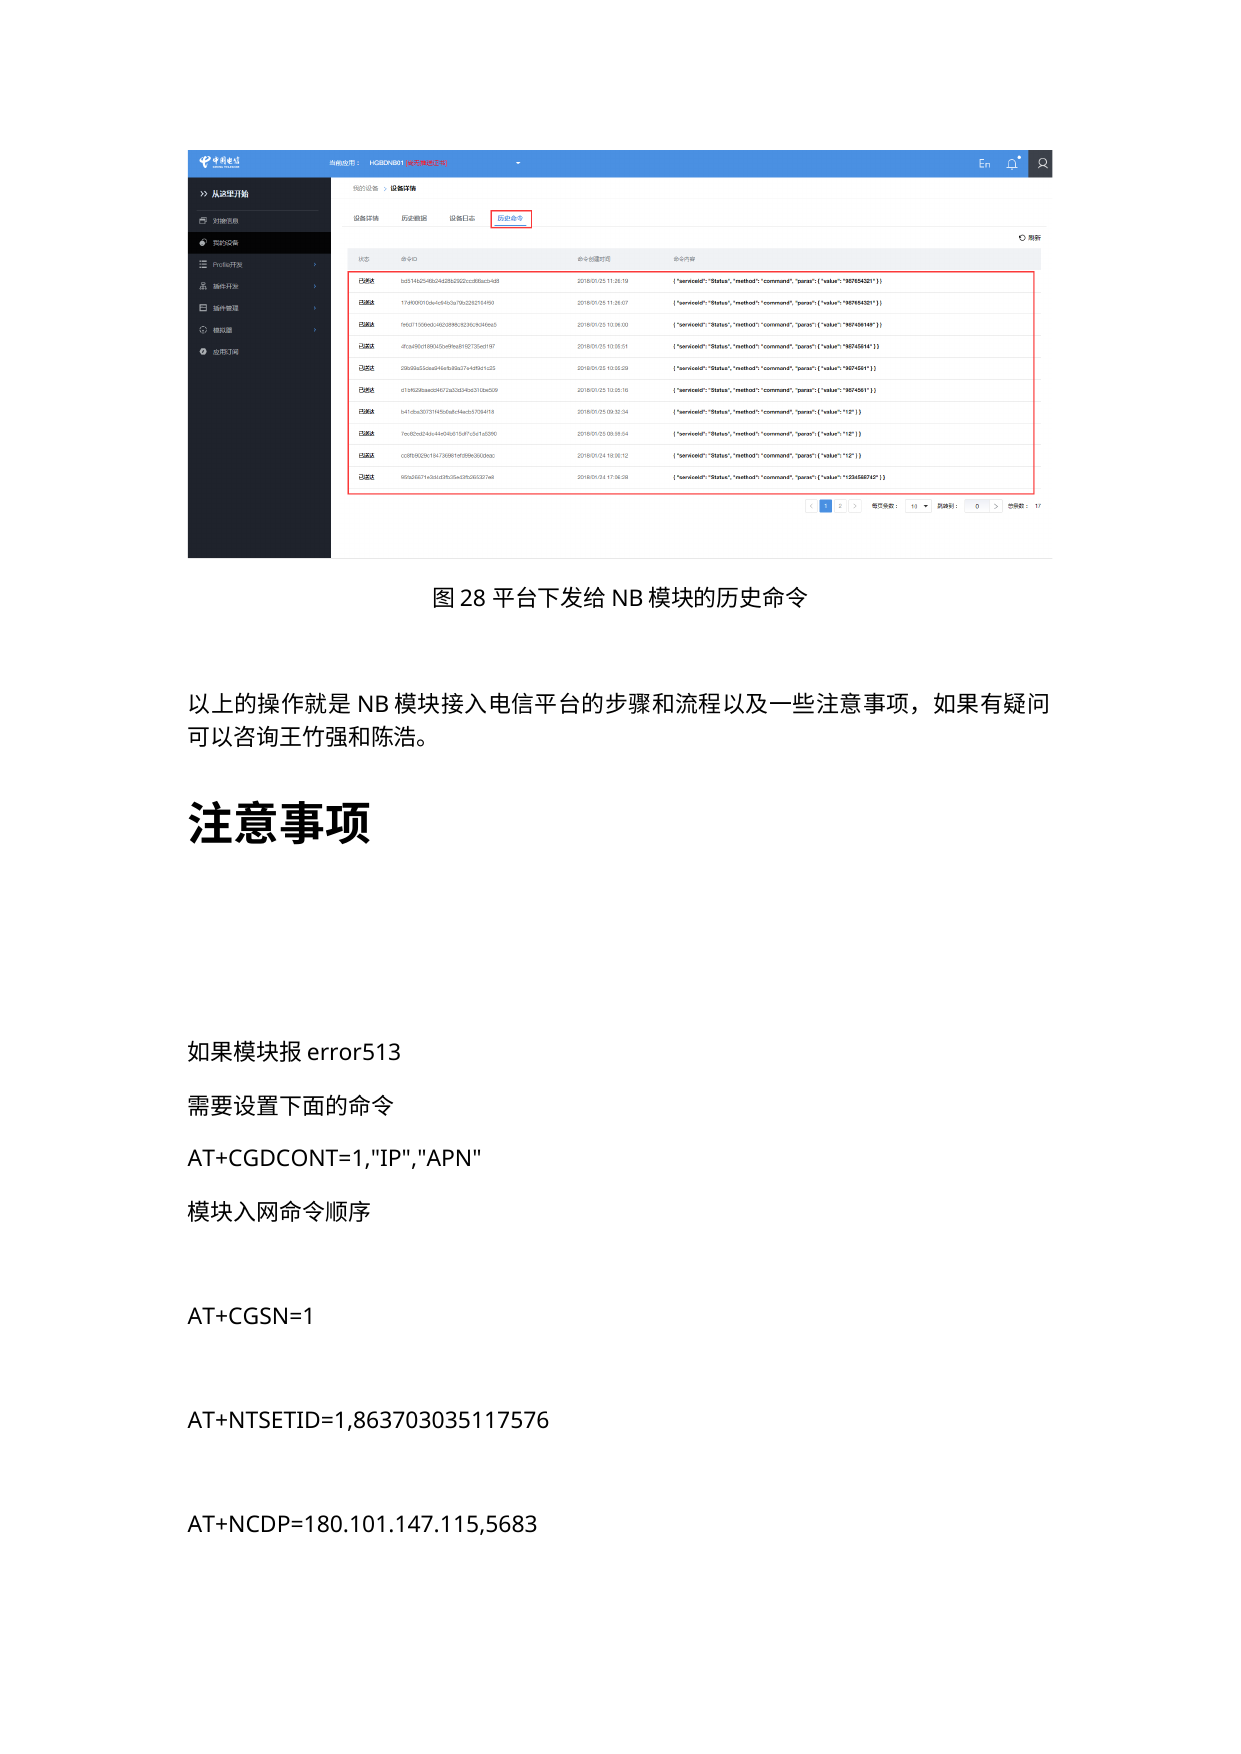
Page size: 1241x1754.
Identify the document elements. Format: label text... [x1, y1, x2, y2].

text AT+CGDCONT=1,"IP","APN" [187, 1142, 1053, 1173]
picture [187, 150, 1053, 559]
text 如果模块报error513 [187, 1033, 1053, 1067]
text AT+CGSN=1 [187, 1300, 1053, 1331]
text AT+NTSETID=1,863703035117576 [187, 1404, 1053, 1435]
text AT+NCDP=180.101.147.115,5683 [187, 1508, 1053, 1539]
text 模块入网命令顺序 [187, 1194, 1053, 1227]
text 图28 平台下发给NB模块的历史命令 [187, 579, 1053, 613]
subtitle 注意事项 [187, 788, 1053, 854]
text 以上的操作就是NB模块接入电信平台的步骤和流程以及一些注意事项，如果有疑问可以咨询王竹强和陈浩。 [187, 686, 1053, 752]
text 需要设置下面的命令 [187, 1087, 1053, 1121]
